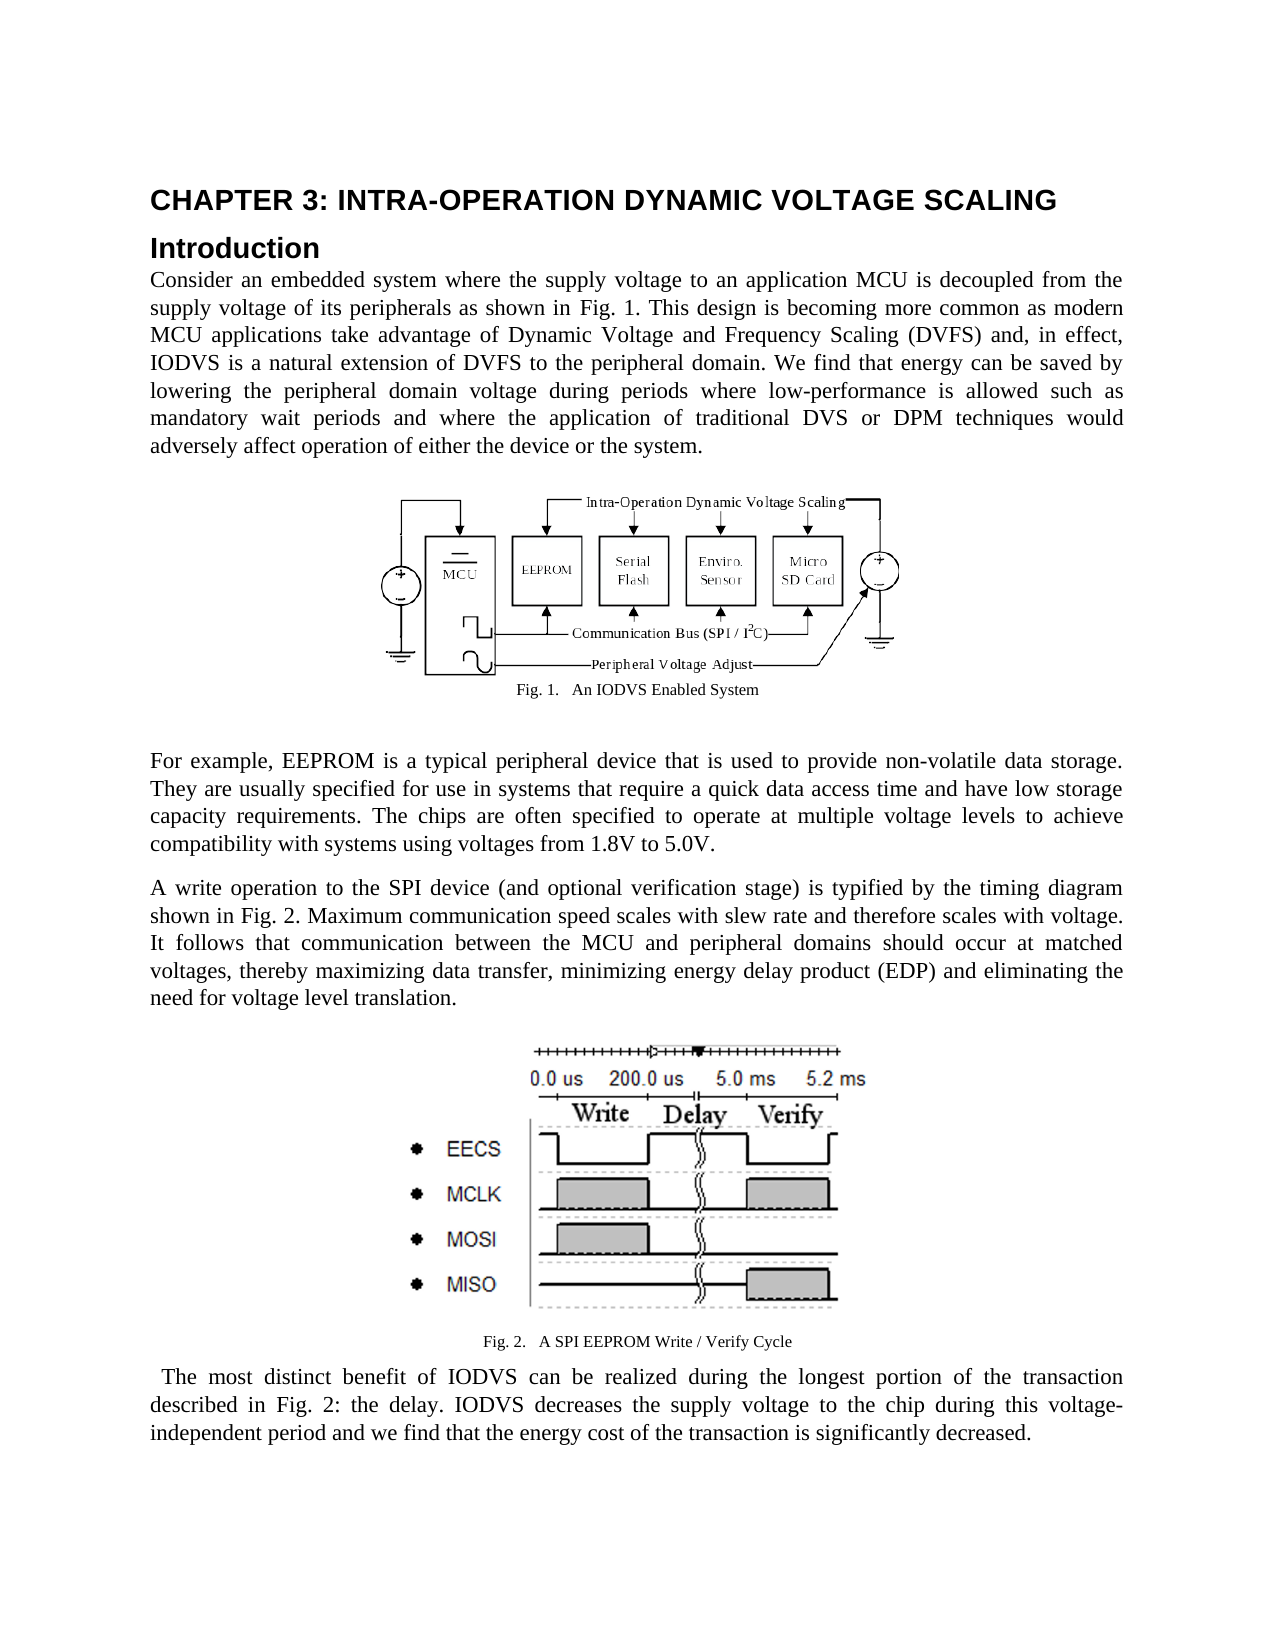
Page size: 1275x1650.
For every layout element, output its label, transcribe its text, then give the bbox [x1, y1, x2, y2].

text For example, EEPROM is a typical peripheral device that is used to provide non-volatile data storage. They are usually specified for use in systems that require a quick data access time and have low storage capacity requirements. The chips are often specified to operate at multiple voltage levels to achieve compatibility with systems using voltages from 1.8V to 5.0V. [150, 747, 1125, 856]
text A SPI EEPROM Write / Verify Cycle [150, 1332, 1125, 1351]
subtitle Introduction [150, 231, 1125, 264]
text Consider an embedded system where the supply voltage to an application MCU is decoupled from the supply voltage of its peripherals as shown in Fig. 1. This design is becoming more common as modern MCU applications take advantage of Dynamic Voltage and Frequency Scaling (DVFS) and, in effect, IODVS is a natural extension of DVFS to the peripheral domain. We find that energy can be saved by lowering the peripheral domain voltage during periods where low-performance is allowed such as mandatory wait periods and where the application of traditional DVS or DPM techniques would adversely affect operation of either the device or the system. [150, 266, 1125, 458]
picture [400, 1028, 875, 1332]
subtitle Chapter 3: Intra-Operation Dynamic Voltage Scaling [150, 183, 1125, 217]
text The most distinct benefit of IODVS can be realized during the longest portion of the transaction described in Fig. 2: the delay. IODVS decreases the supply voltage to the chip during this voltage-independent period and we find that the energy cost of the transaction is significantly decreased. [150, 1363, 1125, 1445]
text An IODVS Enabled System [150, 680, 1125, 699]
text A write operation to the SPI device (and optional verification stage) is typified by the timing diagram shown in Fig. 2. Maximum communication speed scales with slew rate and therefore scales with voltage. It follows that communication between the MCU and peripheral domains should occur at matched voltages, thereby maximizing data transfer, minimizing energy delay product (EDP) and eliminating the need for voltage level translation. [150, 874, 1125, 1011]
